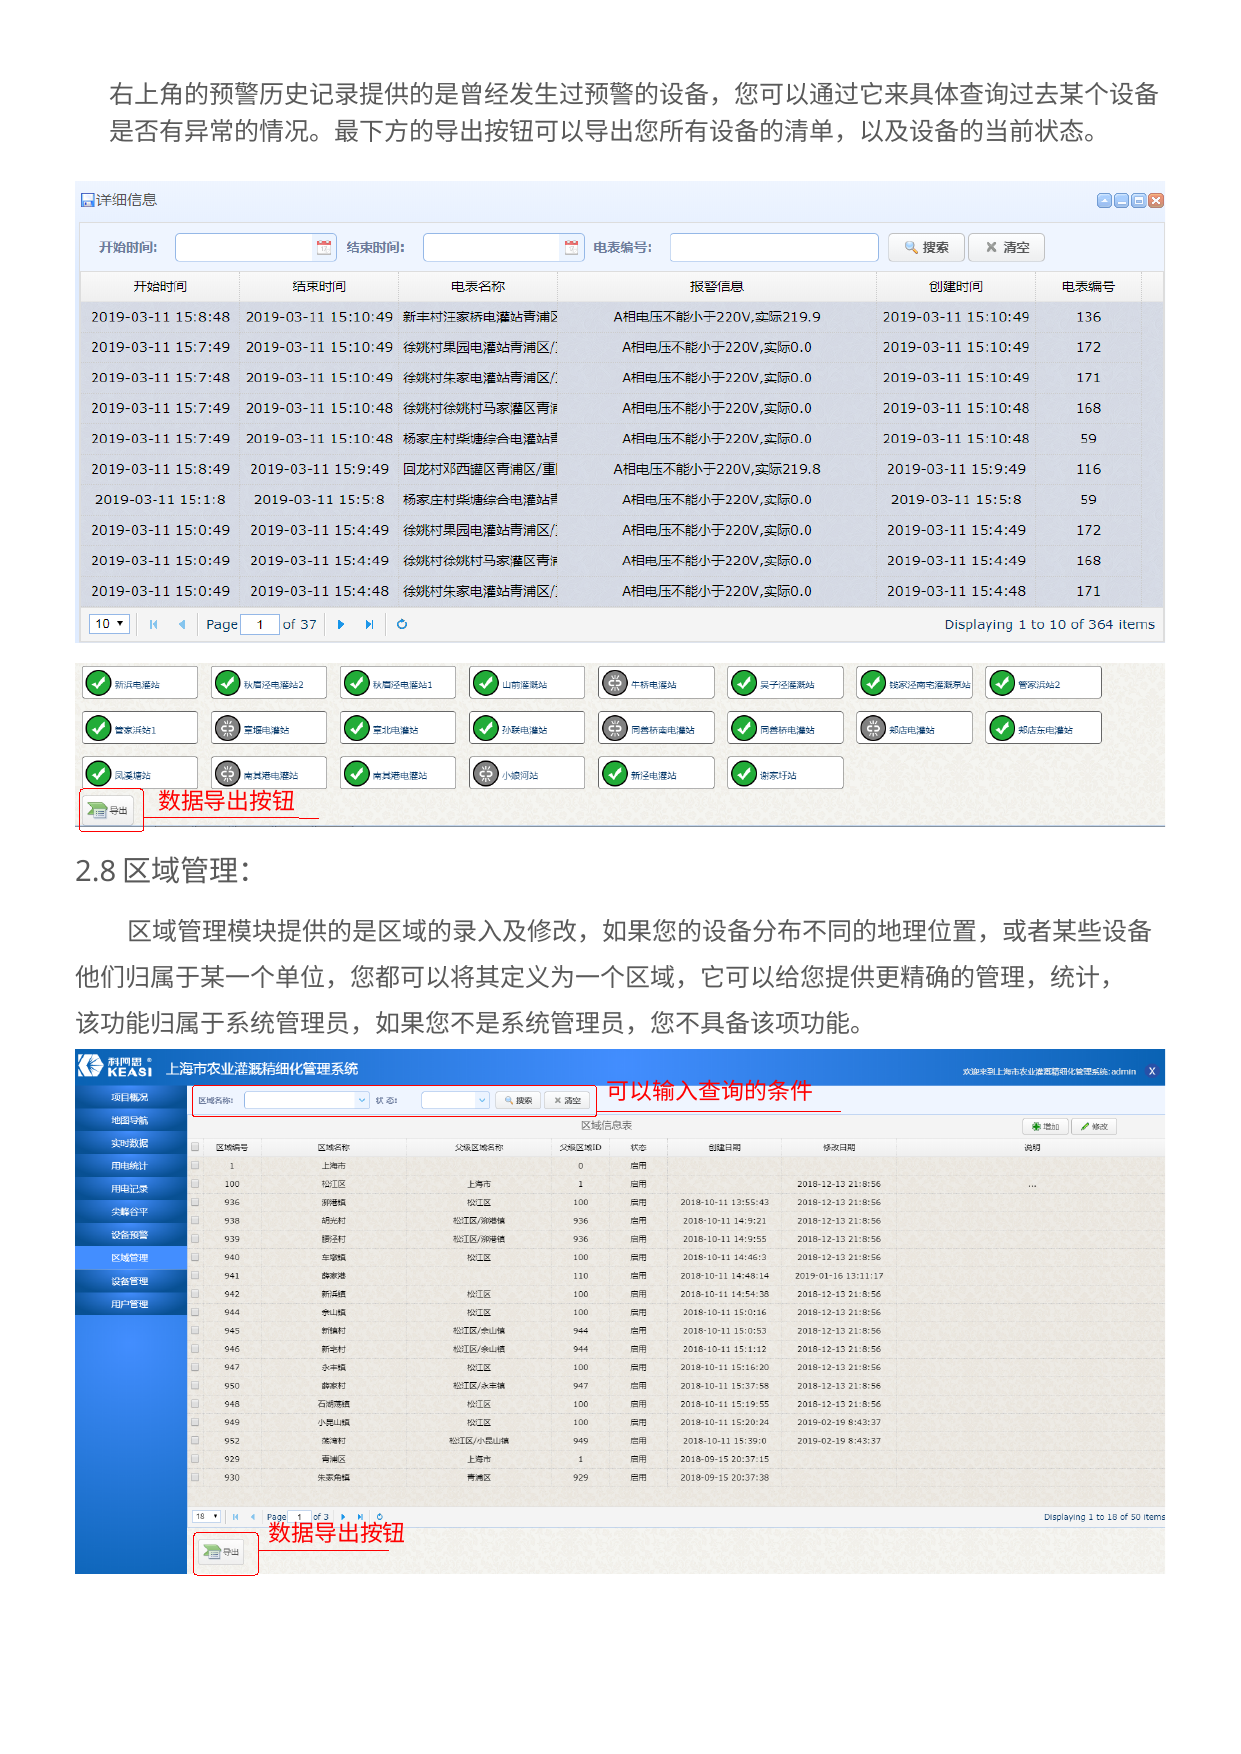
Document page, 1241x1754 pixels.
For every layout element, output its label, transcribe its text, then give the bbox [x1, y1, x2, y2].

text 2.8区域管理： [75, 848, 1165, 890]
text 他们归属于某一个单位，您都可以将其定义为一个区域，它可以给您提供更精确的管理，统计， [75, 957, 1165, 993]
text 该功能归属于系统管理员，如果您不是系统管理员，您不具备该项功能。 [75, 1003, 1165, 1040]
picture [75, 663, 1166, 827]
picture [75, 1049, 1166, 1574]
picture [75, 181, 1166, 643]
text 区域管理模块提供的是区域的录入及修改，如果您的设备分布不同的地理位置，或者某些设备 [75, 911, 1165, 947]
text 右上角的预警历史记录提供的是曾经发生过预警的设备，您可以通过它来具体查询过去某个设备是否有异常的情况。最下方的导出按钮可以导出您所有设备的清单，以及设备的当前状态。 [109, 75, 1165, 147]
